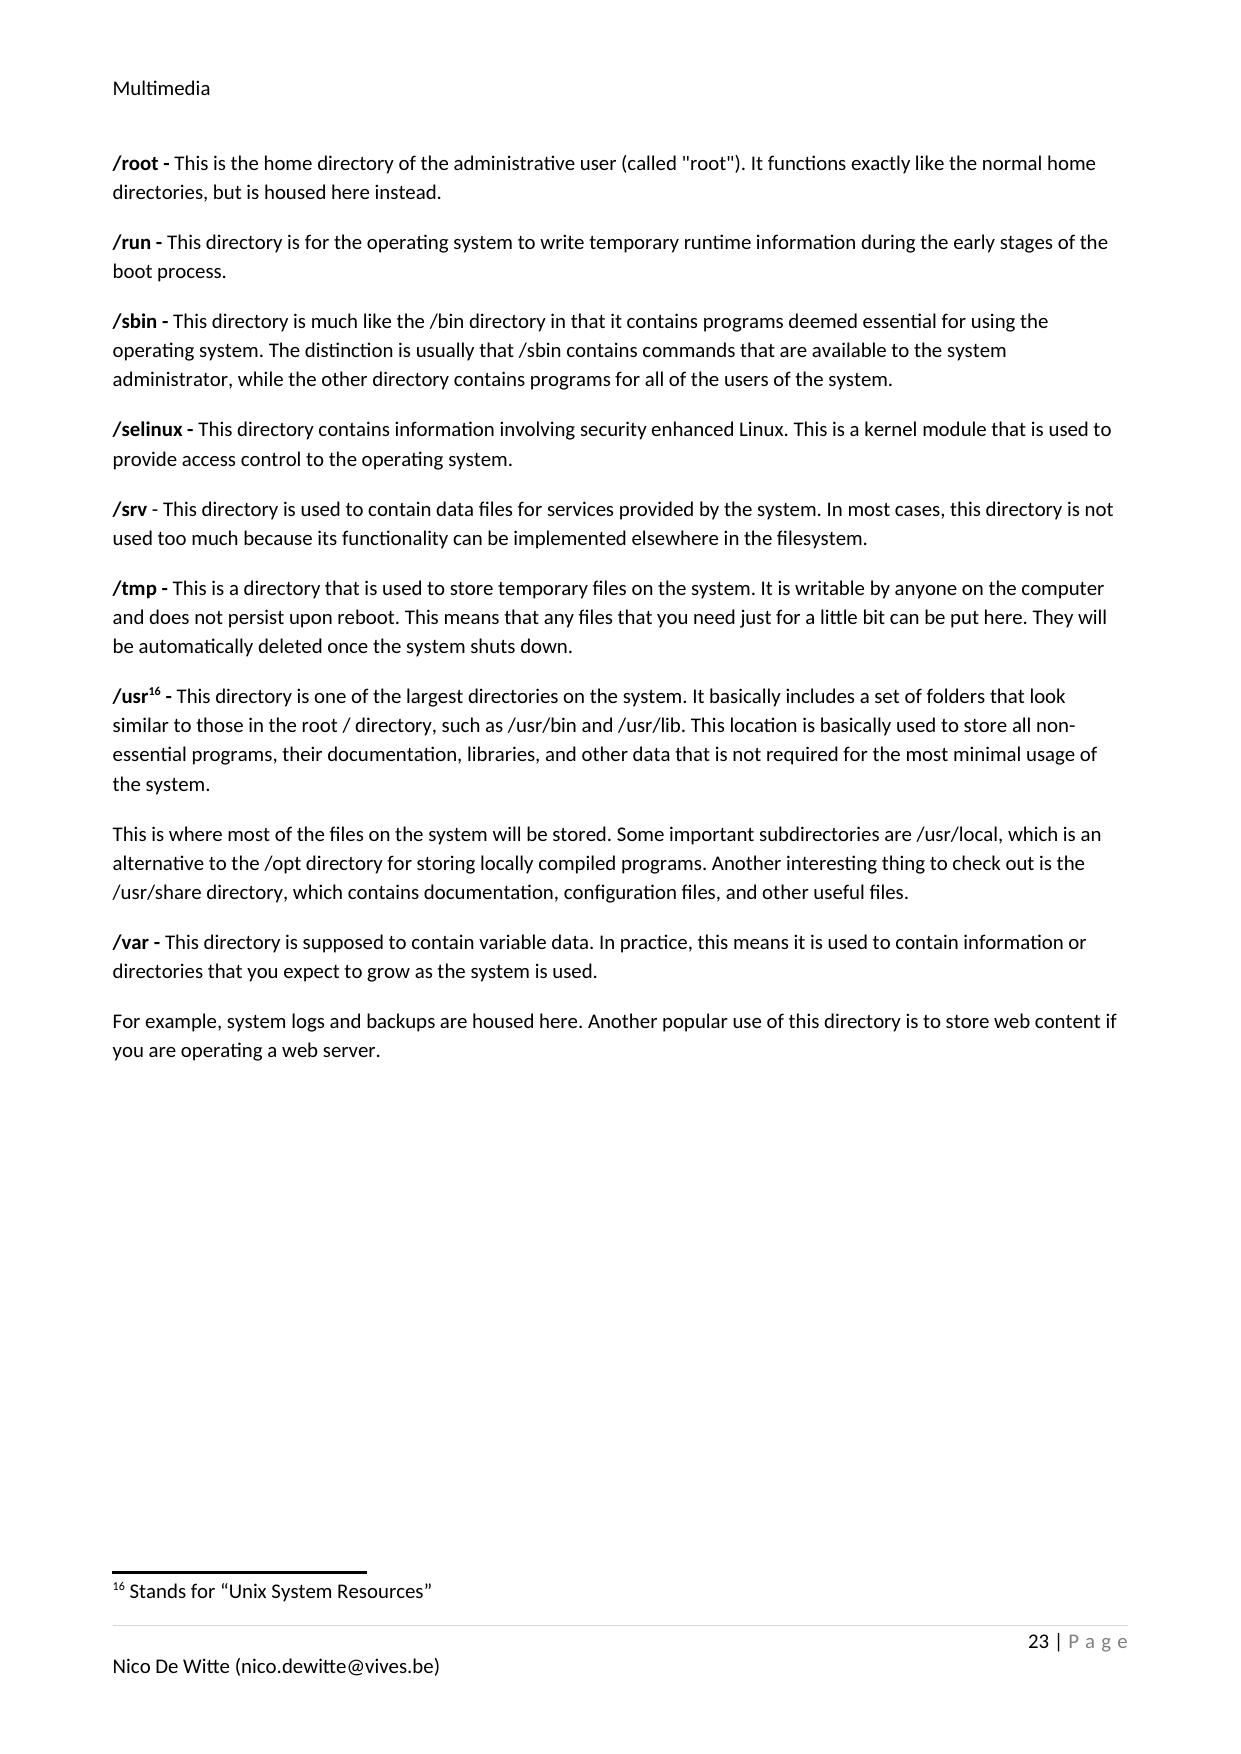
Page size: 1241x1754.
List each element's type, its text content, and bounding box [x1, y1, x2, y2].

text /tmp - This is a directory that is used to store temporary files on the system. It is writable by anyone on the computer and does not persist upon reboot. This means that any files that you need just for a little bit can be put here. They will be automatically deleted once the system shuts down. [112, 575, 1128, 659]
text /srv - This directory is used to contain data files for services provided by the system. In most cases, this directory is not used too much because its functionality can be implemented elsewhere in the filesystem. [112, 496, 1128, 550]
text For example, system logs and backups are housed here. Another popular use of this directory is to store web content if you are operating a web server. [112, 1008, 1128, 1063]
text /root - This is the home directory of the administrative user (called "root"). It functions exactly like the normal home directories, but is housed here instead. [112, 150, 1128, 204]
text /selinux - This directory contains information involving security enhanced Linux. This is a kernel module that is used to provide access control to the operating system. [112, 417, 1128, 471]
text /run - This directory is for the operating system to write temporary runtime information during the early stages of the boot process. [112, 229, 1128, 284]
text /var - This directory is supposed to contain variable data. In practice, this means it is used to contain information or directories that you expect to grow as the system is used. [112, 929, 1128, 984]
text /sbin - This directory is much like the /bin directory in that it contains programs deemed essential for using the operating system. The distinction is usually that /sbin contains commands that are available to the system administrator, while the other directory contains programs for all of the users of the system. [112, 308, 1128, 392]
text /usr - This directory is one of the largest directories on the system. It basically includes a set of folders that look similar to those in the root / directory, such as /usr/bin and /usr/lib. This location is basically used to store all non-essential programs, their documentation, libraries, and other data that is not required for the most minimal usage of the system. [112, 683, 1128, 796]
text This is where most of the files on the system will be stored. Some important subdirectories are /usr/local, which is an alternative to the /opt directory for storing locally compiled programs. Another interesting thing to check out is the /usr/share directory, which contains documentation, configuration files, and other useful files. [112, 821, 1128, 904]
